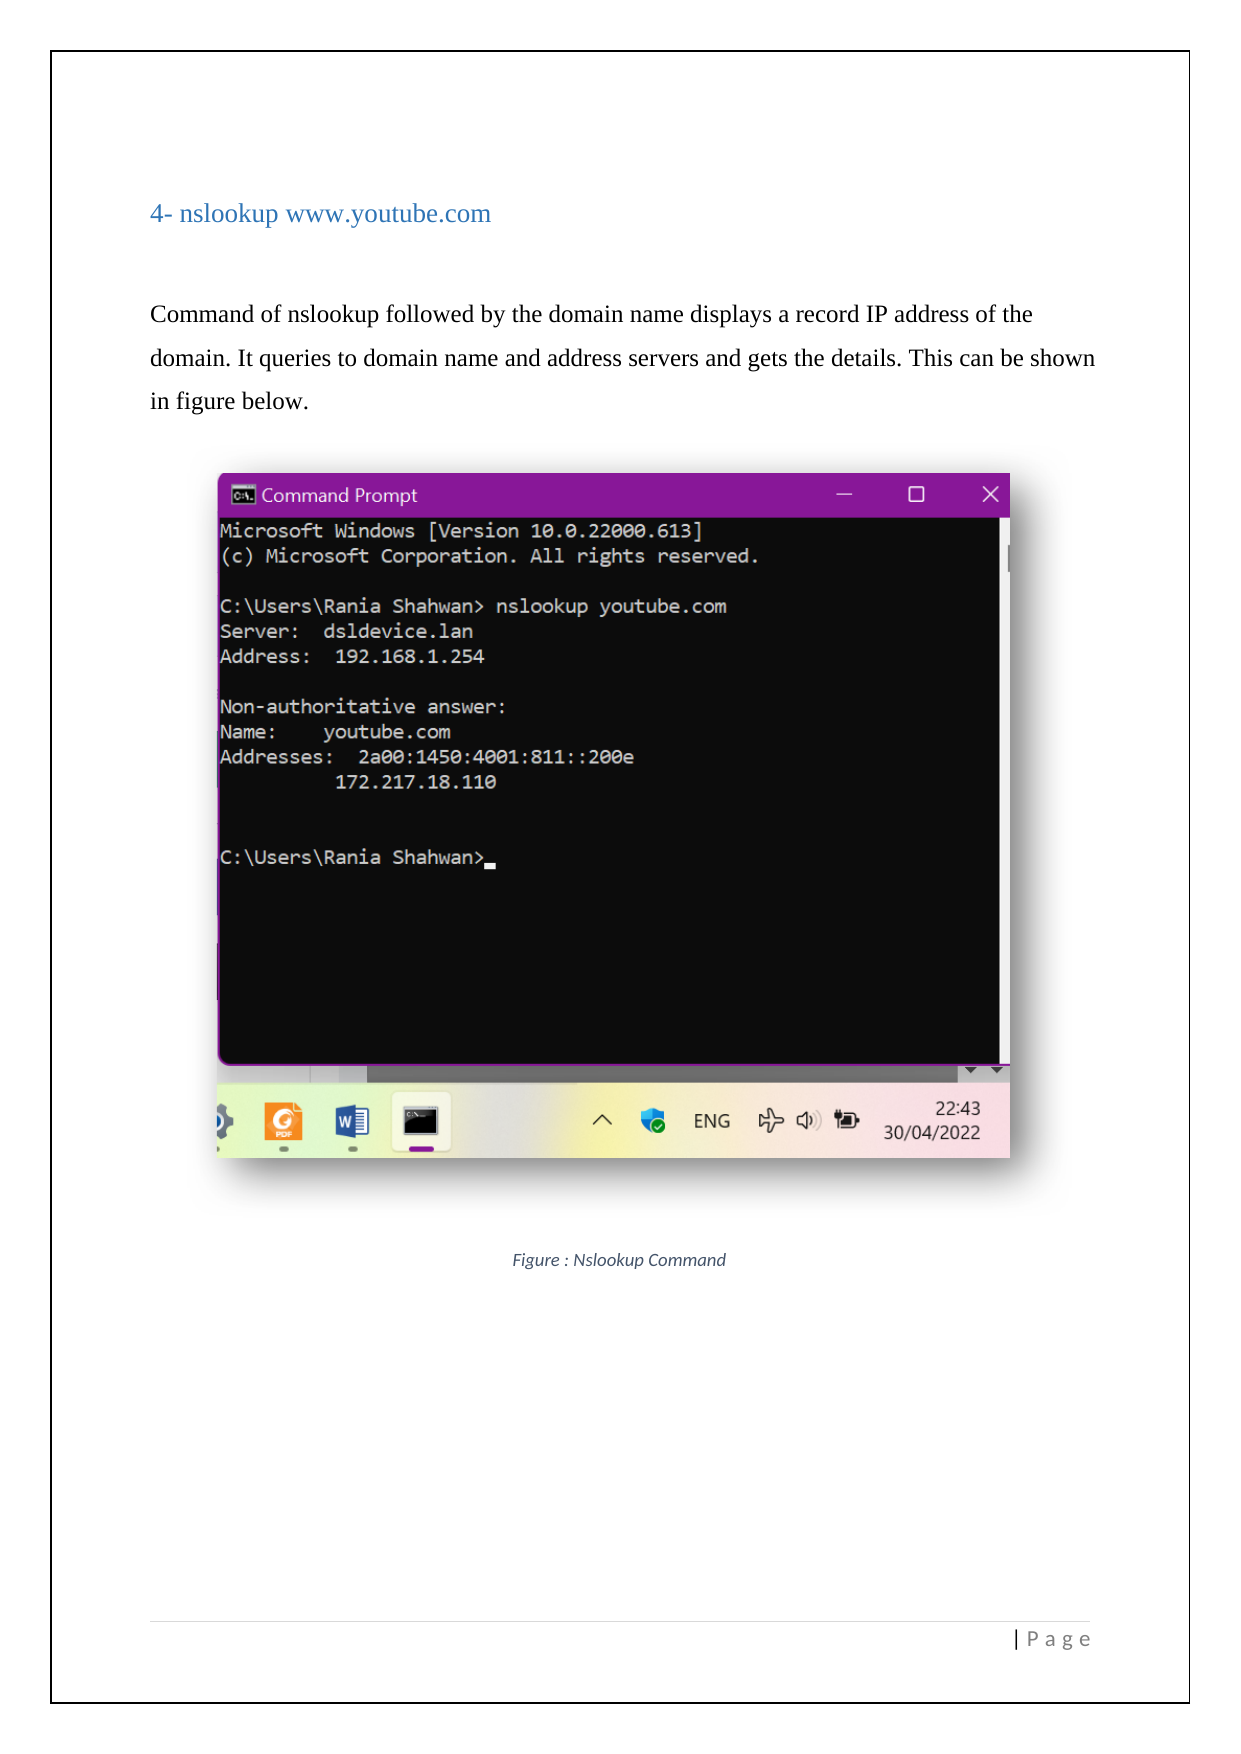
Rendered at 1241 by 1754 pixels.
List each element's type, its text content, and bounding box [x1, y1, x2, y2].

subtitle 4- nslookup www.youtube.com [150, 150, 1090, 228]
text Command of nslookup followed by the domain name displays a record IP address of the domain. It queries to domain name and address servers and gets the details. This can be shown in figure below. [150, 299, 1109, 414]
picture [216, 473, 1010, 1158]
